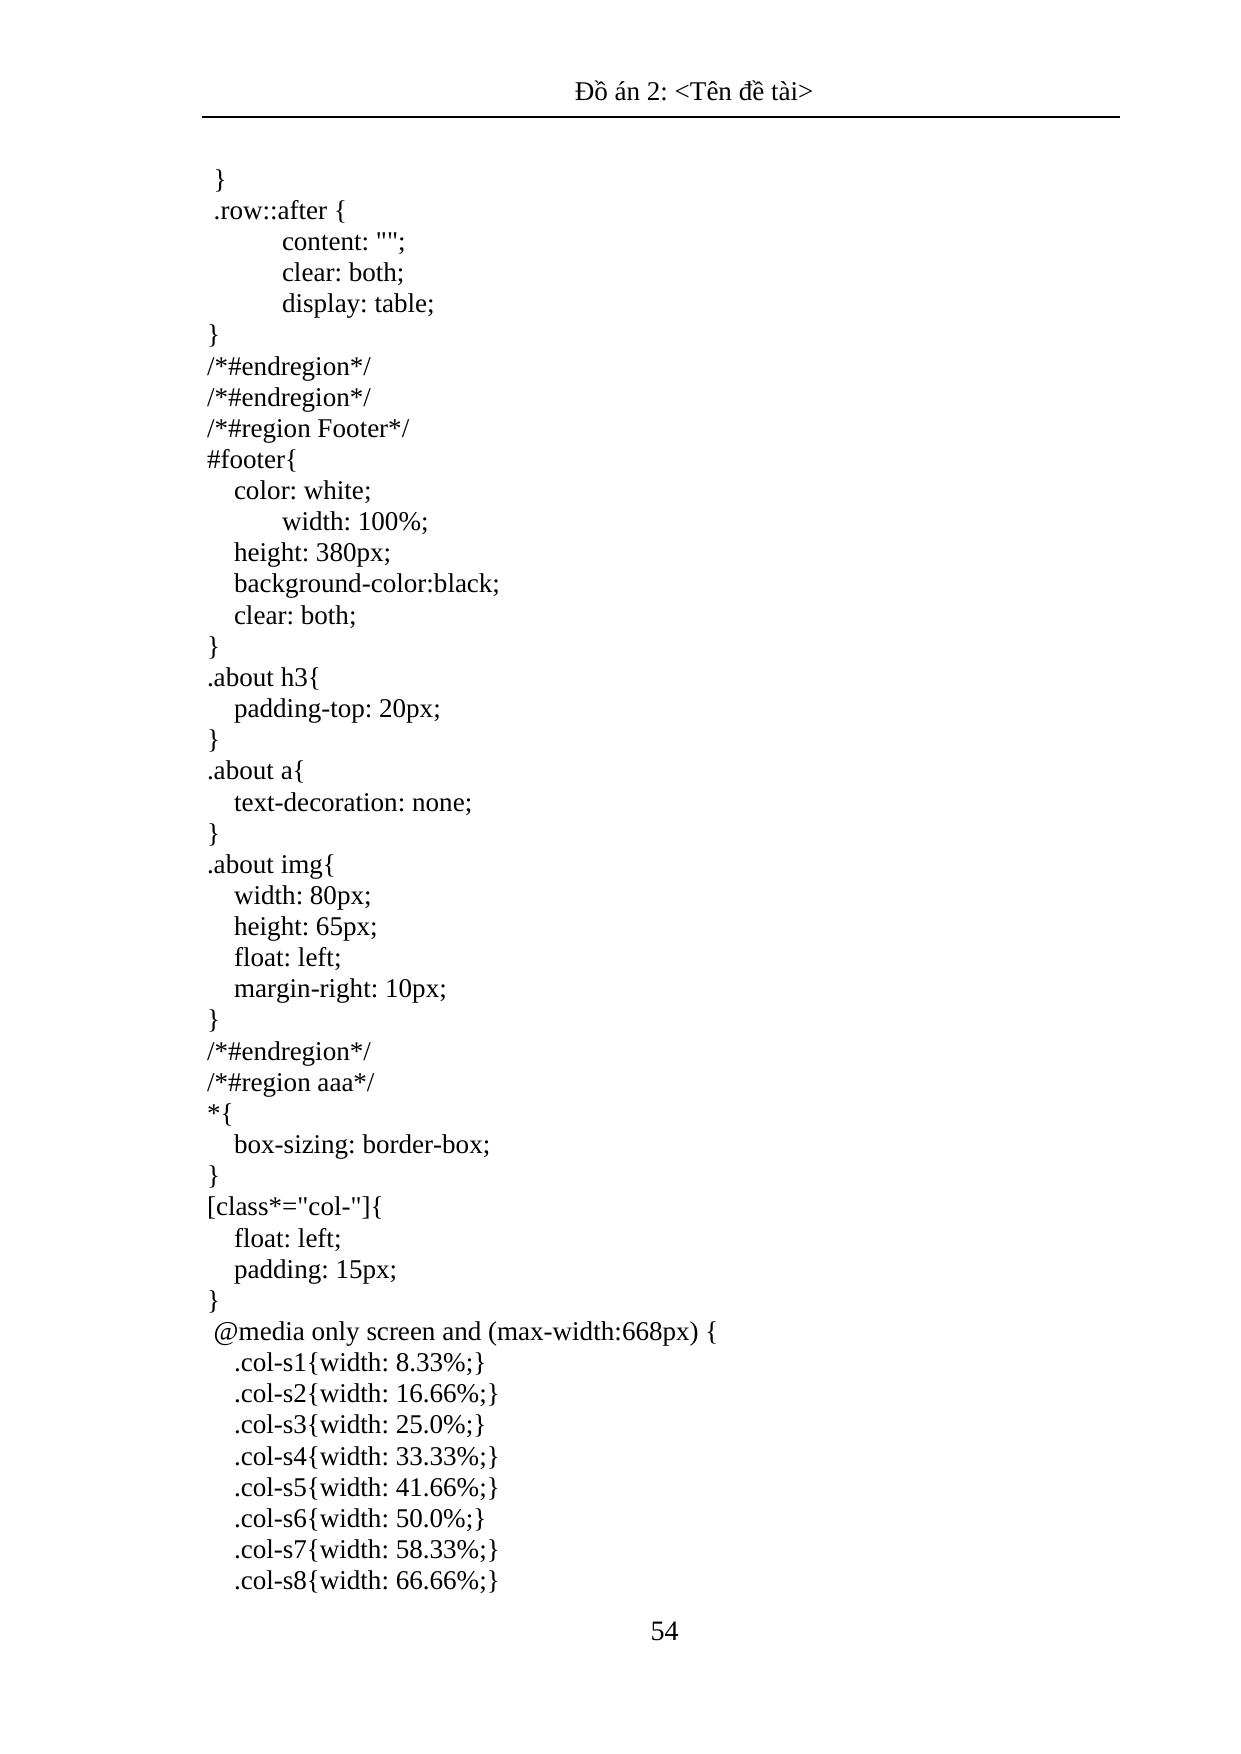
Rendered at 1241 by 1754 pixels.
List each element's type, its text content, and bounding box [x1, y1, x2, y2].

text /*#region aaa*/ [207, 1066, 1122, 1097]
text display: table; [207, 287, 1122, 318]
text *{ [207, 1097, 1122, 1128]
text color: white; [207, 474, 1122, 505]
text .col-s5{width: 41.66%;} [207, 1471, 1122, 1502]
text height: 380px; [207, 536, 1122, 568]
text .row::after { [207, 194, 1122, 225]
text } [207, 318, 1122, 349]
text .about a{ [207, 754, 1122, 786]
text clear: both; [207, 599, 1122, 630]
text background-color:black; [207, 568, 1122, 599]
text [class*="col-"]{ [207, 1191, 1122, 1222]
text .col-s3{width: 25.0%;} [207, 1408, 1122, 1440]
text /*#endregion*/ [207, 1035, 1122, 1066]
text .about h3{ [207, 661, 1122, 692]
text box-sizing: border-box; [207, 1128, 1122, 1159]
text height: 65px; [207, 910, 1122, 941]
text width: 80px; [207, 879, 1122, 910]
text } [207, 1004, 1122, 1035]
text clear: both; [207, 256, 1122, 287]
text .col-s2{width: 16.66%;} [207, 1377, 1122, 1408]
text /*#endregion*/ [207, 349, 1122, 381]
text #footer{ [207, 443, 1122, 474]
text width: 100%; [207, 505, 1122, 536]
text text-decoration: none; [207, 786, 1122, 817]
text padding: 15px; [207, 1253, 1122, 1284]
text .col-s7{width: 58.33%;} [207, 1533, 1122, 1564]
text float: left; [207, 1222, 1122, 1253]
text @media only screen and (max-width:668px) { [207, 1315, 1122, 1346]
text } [207, 1284, 1122, 1315]
text .col-s8{width: 66.66%;} [207, 1564, 1122, 1595]
text .col-s4{width: 33.33%;} [207, 1440, 1122, 1471]
text } [207, 817, 1122, 848]
text .about img{ [207, 848, 1122, 879]
text margin-right: 10px; [207, 972, 1122, 1004]
text content: ""; [207, 225, 1122, 256]
text .col-s1{width: 8.33%;} [207, 1346, 1122, 1377]
text /*#endregion*/ [207, 381, 1122, 412]
text float: left; [207, 941, 1122, 972]
text .col-s6{width: 50.0%;} [207, 1502, 1122, 1533]
text padding-top: 20px; [207, 692, 1122, 723]
text } [207, 1159, 1122, 1191]
text /*#region Footer*/ [207, 412, 1122, 443]
text } [207, 630, 1122, 661]
text } [207, 723, 1122, 754]
text } [207, 163, 1122, 194]
